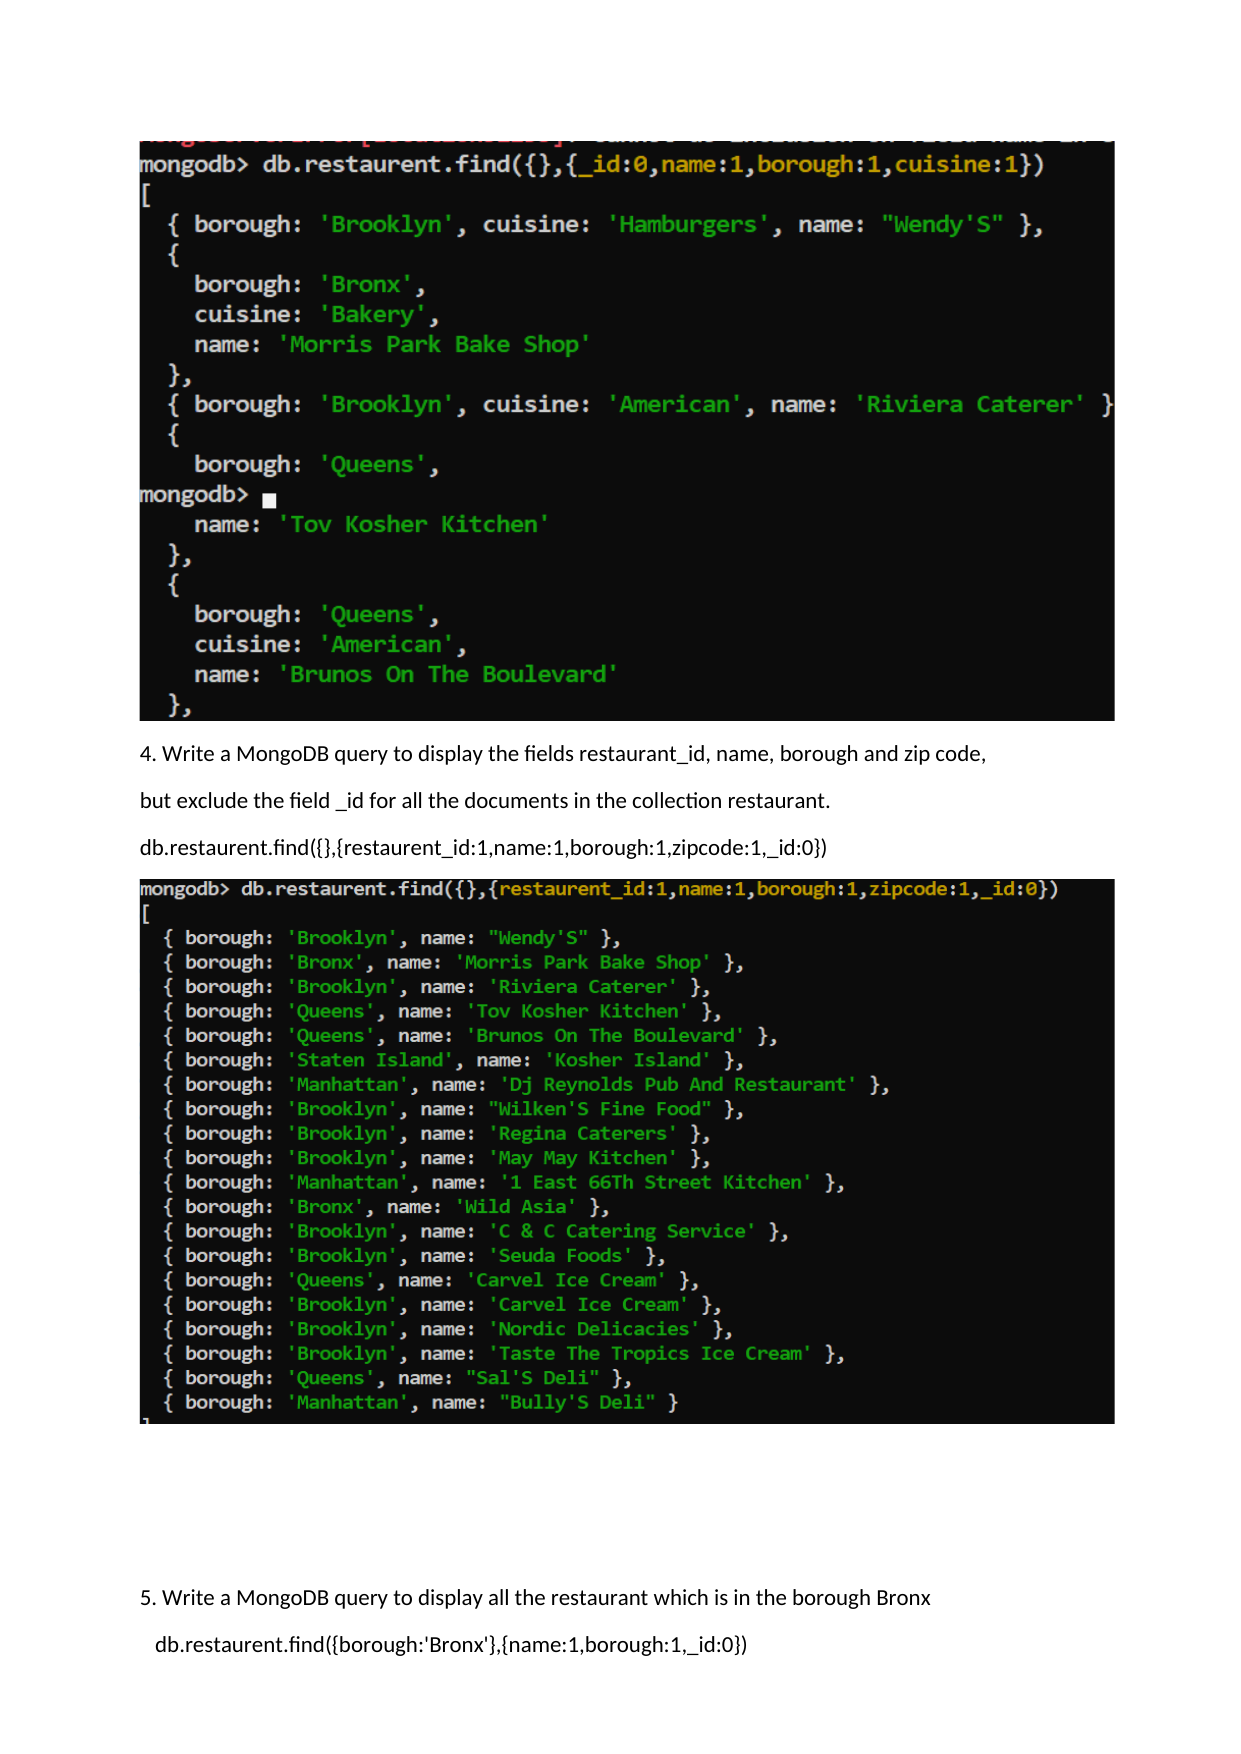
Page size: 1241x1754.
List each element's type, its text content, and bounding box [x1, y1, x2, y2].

text 5. Write a MongoDB query to display all the restaurant which is in the borough Bronx [139, 1583, 1103, 1612]
text 4. Write a MongoDB query to display the fields restaurant_id, name, borough and zip code, [139, 739, 1103, 767]
picture [139, 879, 1115, 1424]
picture [139, 141, 1115, 721]
text db.restaurent.find({},{restaurent_id:1,name:1,borough:1,zipcode:1,_id:0}) [139, 833, 1103, 861]
text db.restaurent.find({borough:'Bronx'},{name:1,borough:1,_id:0}) [139, 1630, 1103, 1658]
text but exclude the field _id for all the documents in the collection restaurant. [139, 786, 1103, 814]
